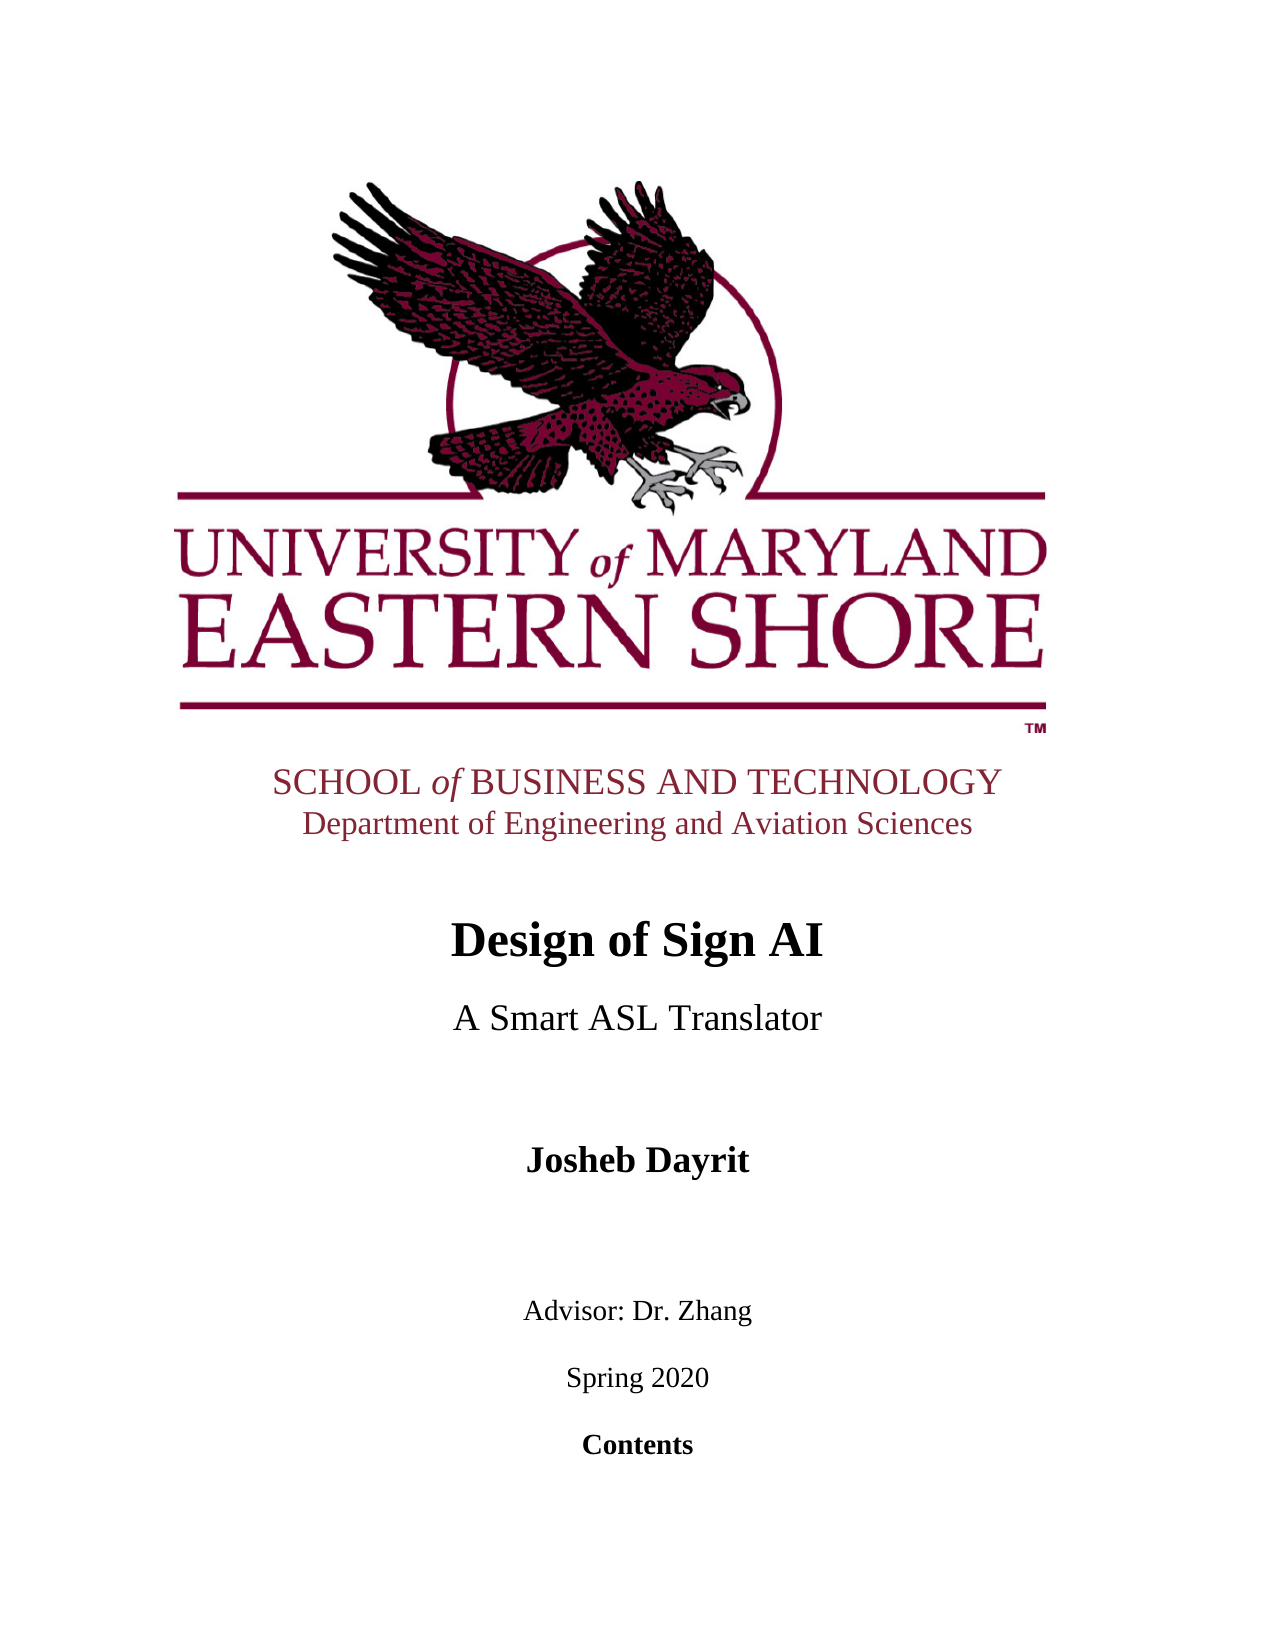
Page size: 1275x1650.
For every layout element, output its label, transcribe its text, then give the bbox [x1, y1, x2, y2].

text Department of Engineering and Aviation Sciences [150, 803, 1125, 841]
text SCHOOL of BUSINESS AND TECHNOLOGY [150, 760, 1125, 803]
picture [150, 150, 1125, 741]
text Design of Sign AI [150, 909, 1125, 967]
text Josheb Dayrit [150, 1138, 1125, 1181]
text A Smart ASL Translator [150, 995, 1125, 1038]
text Advisor: Dr. Zhang [150, 1293, 1125, 1327]
text Spring 2020 [150, 1360, 1125, 1394]
